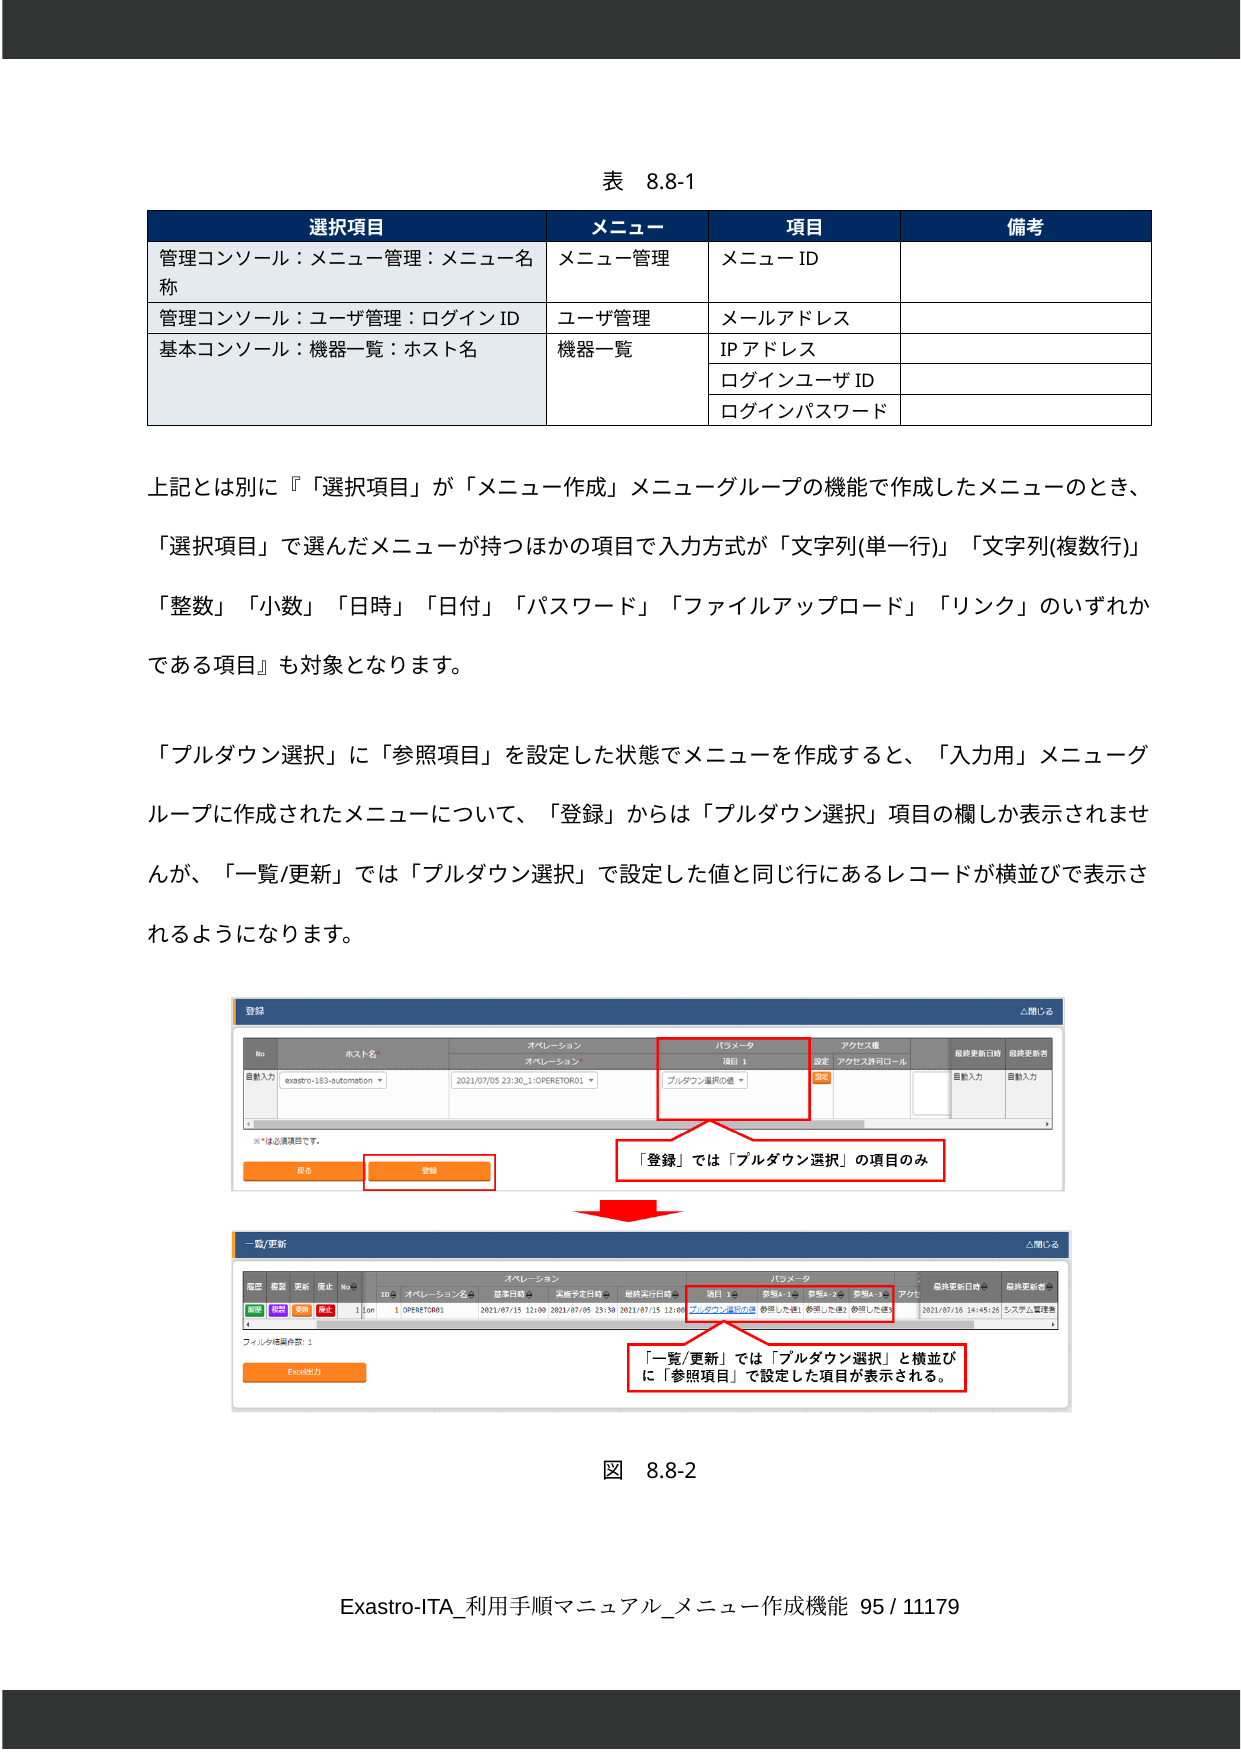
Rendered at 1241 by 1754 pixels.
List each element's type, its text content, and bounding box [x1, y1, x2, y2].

table_header 選択項目 [148, 211, 546, 241]
table_header メニュー [547, 211, 708, 241]
table_cell ログインパスワード [709, 395, 900, 425]
table_cell ログインユーザID [709, 364, 900, 394]
picture [218, 992, 1082, 1420]
table_cell メールアドレス [709, 303, 900, 332]
table_cell メニュー管理 [547, 242, 708, 302]
table_cell 機器一覧 [547, 334, 708, 425]
text 表 8.8-1 [148, 151, 1152, 210]
table_header 項目 [709, 211, 900, 241]
picture [2, 1690, 1241, 1749]
text 図 8.8-2 [148, 1439, 1152, 1498]
table_cell 管理コンソール：ユーザ管理：ログインID [148, 303, 546, 332]
table_cell [901, 303, 1151, 332]
table_header 備考 [901, 211, 1151, 241]
table_cell メニューID [709, 242, 900, 302]
table_cell IPアドレス [709, 334, 900, 363]
picture [2, 0, 1241, 59]
table_cell [901, 364, 1151, 394]
text 上記とは別に『「選択項目」が「メニュー作成」メニューグループの機能で作成したメニューのとき、「選択項目」で選んだメニューが持つほかの項目で入力方式が「文字列(単一行)」「文字列(複数行)」「整数」「小数」「日時」「日付」「パスワード」「ファイルアップロード」「リンク」のいずれかである項目』も対象となります。 [148, 456, 1152, 694]
table_cell [901, 242, 1151, 302]
table_cell [901, 395, 1151, 425]
table_cell [901, 334, 1151, 363]
table_cell 管理コンソール：メニュー管理：メニュー名称 [148, 242, 546, 302]
table_cell 基本コンソール：機器一覧：ホスト名 [148, 334, 546, 425]
text 「プルダウン選択」に「参照項目」を設定した状態でメニューを作成すると、「入力用」メニューグループに作成されたメニューについて、「登録」からは「プルダウン選択」項目の欄しか表示されませんが、「一覧/更新」では「プルダウン選択」で設定した値と同じ行にあるレコードが横並びで表示されるようになります。 [148, 724, 1152, 962]
table_cell ユーザ管理 [547, 303, 708, 332]
